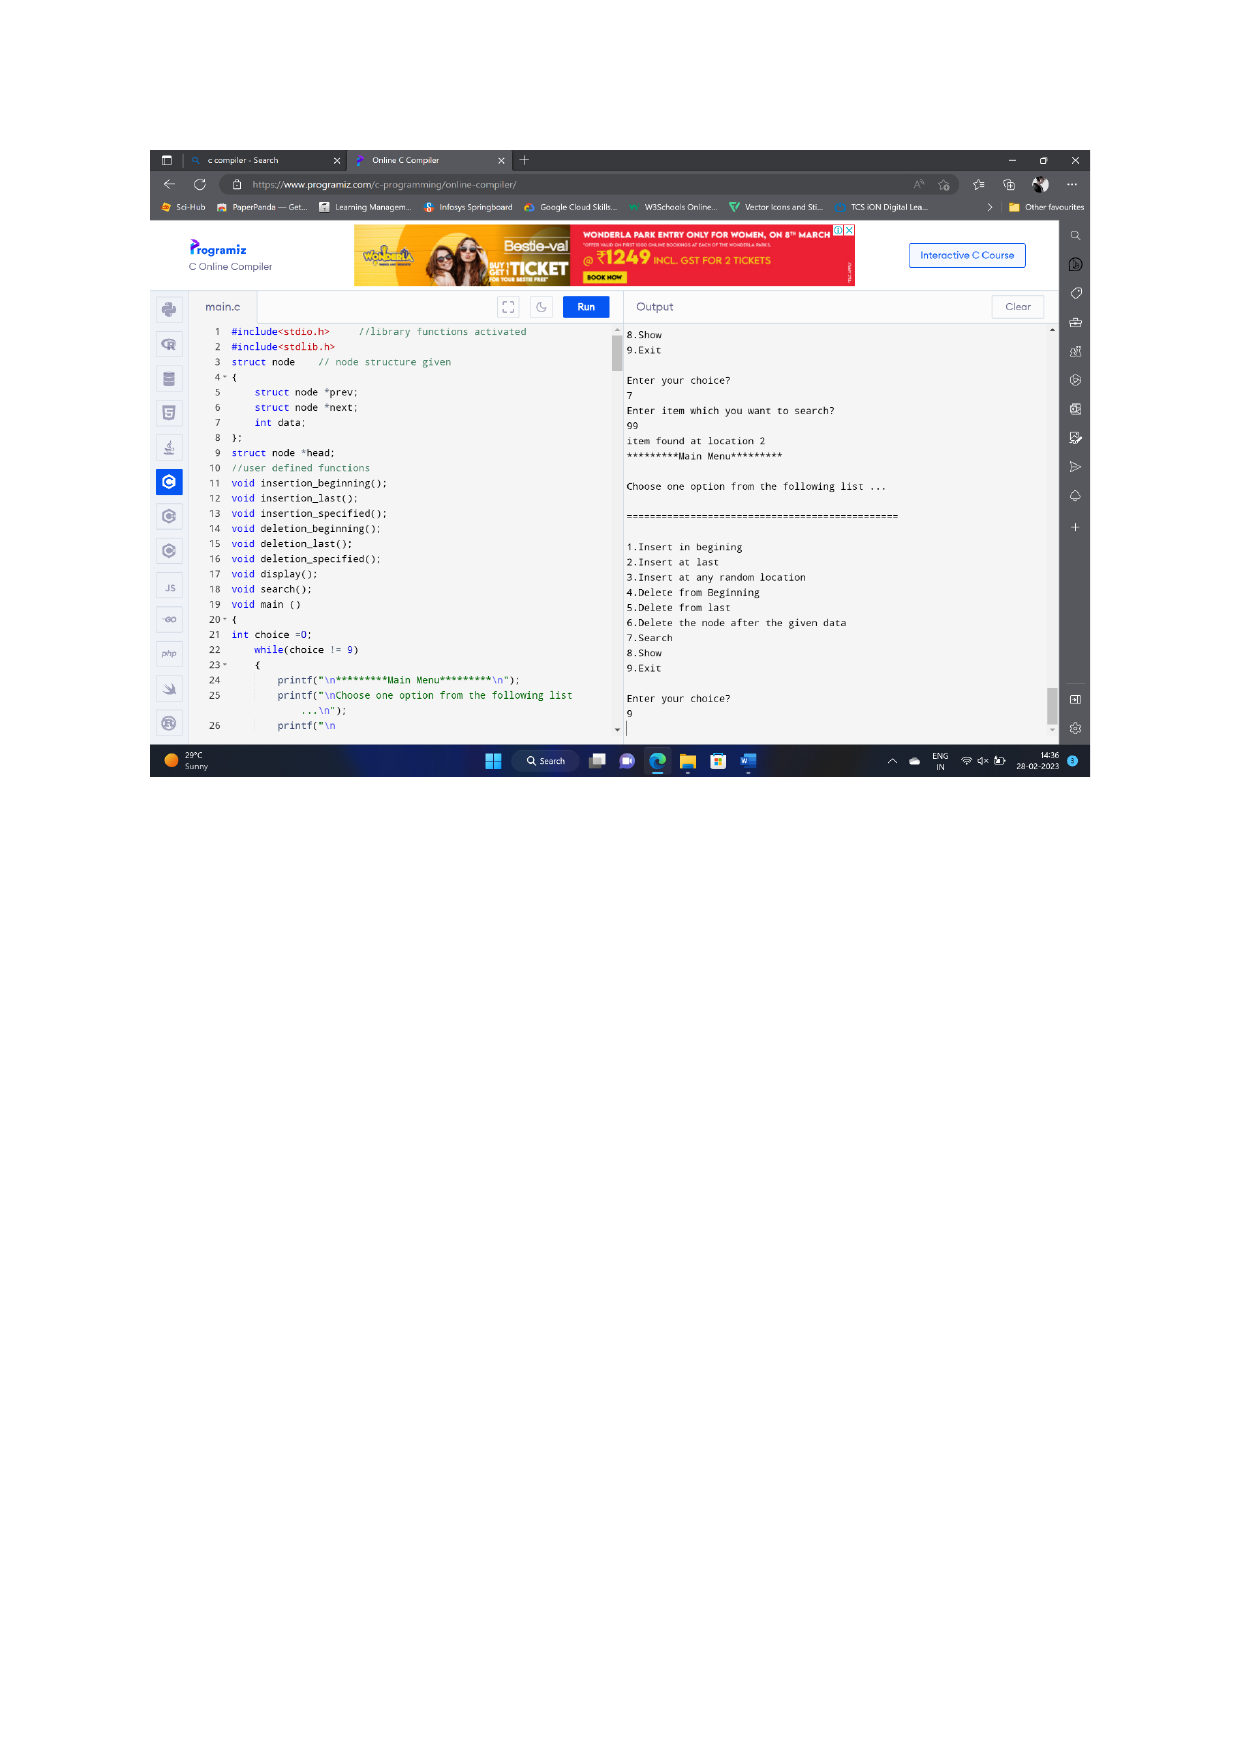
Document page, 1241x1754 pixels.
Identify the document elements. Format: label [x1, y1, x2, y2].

picture [150, 150, 1091, 777]
